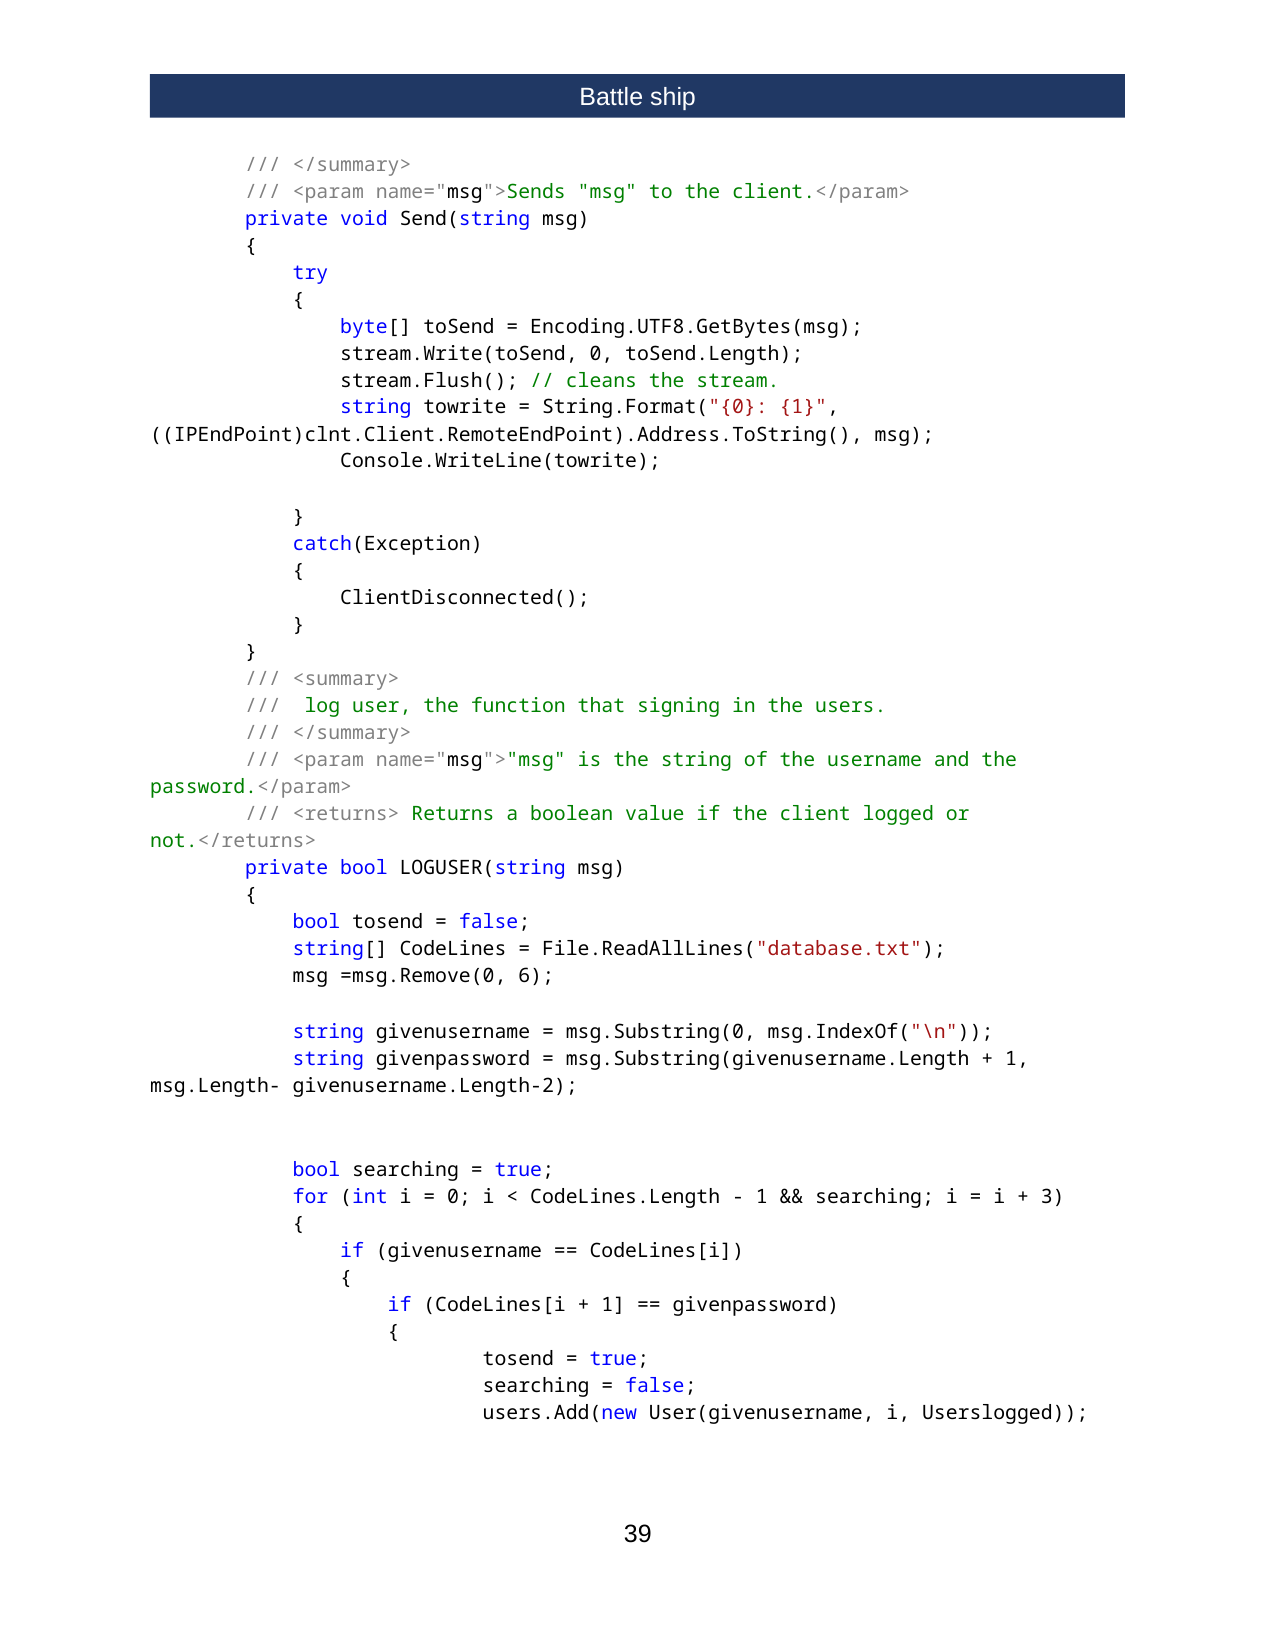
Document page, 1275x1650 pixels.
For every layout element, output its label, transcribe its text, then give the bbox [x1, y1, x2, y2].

text bool tosend = false; [150, 907, 1125, 934]
text stream.Flush(); // cleans the stream. [150, 366, 1125, 393]
text { [150, 1209, 1125, 1236]
text /// <summary> [150, 664, 1125, 691]
text string givenpassword = msg.Substring(givenusername.Length + 1, msg.Length- givenusername.Length-2); [150, 1044, 1125, 1098]
text /// <param name="msg">"msg" is the string of the username and the password.</param> [150, 745, 1125, 799]
text } [150, 502, 1125, 529]
text { [150, 231, 1125, 258]
text for (int i = 0; i < CodeLines.Length - 1 && searching; i = i + 3) [150, 1182, 1125, 1209]
text /// <returns> Returns a boolean value if the client logged or not.</returns> [150, 799, 1125, 853]
text } [150, 610, 1125, 637]
text string[] CodeLines = File.ReadAllLines("database.txt"); [150, 934, 1125, 961]
text try [150, 258, 1125, 285]
text /// log user, the function that signing in the users. [150, 691, 1125, 718]
text if (givenusername == CodeLines[i]) [150, 1236, 1125, 1263]
text /// </summary> [150, 718, 1125, 745]
text catch(Exception) [150, 529, 1125, 556]
text bool searching = true; [150, 1155, 1125, 1182]
text } [150, 637, 1125, 664]
text private bool LOGUSER(string msg) [150, 853, 1125, 880]
text /// </summary> [150, 150, 1125, 177]
text stream.Write(toSend, 0, toSend.Length); [150, 339, 1125, 366]
text { [150, 556, 1125, 583]
text /// <param name="msg">Sends "msg" to the client.</param> [150, 177, 1125, 204]
text string givenusername = msg.Substring(0, msg.IndexOf("\n")); [150, 1017, 1125, 1044]
text Console.WriteLine(towrite); [150, 447, 1125, 474]
text { [150, 880, 1125, 907]
text string towrite = String.Format("{0}: {1}", ((IPEndPoint)clnt.Client.RemoteEndPoint).Address.ToString(), msg); [150, 393, 1125, 447]
text tosend = true; [150, 1344, 1125, 1371]
text private void Send(string msg) [150, 204, 1125, 231]
text { [150, 285, 1125, 312]
text searching = false; [150, 1371, 1125, 1398]
text if (CodeLines[i + 1] == givenpassword) [150, 1290, 1125, 1317]
text byte[] toSend = Encoding.UTF8.GetBytes(msg); [150, 312, 1125, 339]
text { [150, 1317, 1125, 1344]
text msg =msg.Remove(0, 6); [150, 961, 1125, 988]
text users.Add(new User(givenusername, i, Userslogged)); [150, 1398, 1125, 1425]
text { [150, 1263, 1125, 1290]
text ClientDisconnected(); [150, 583, 1125, 610]
